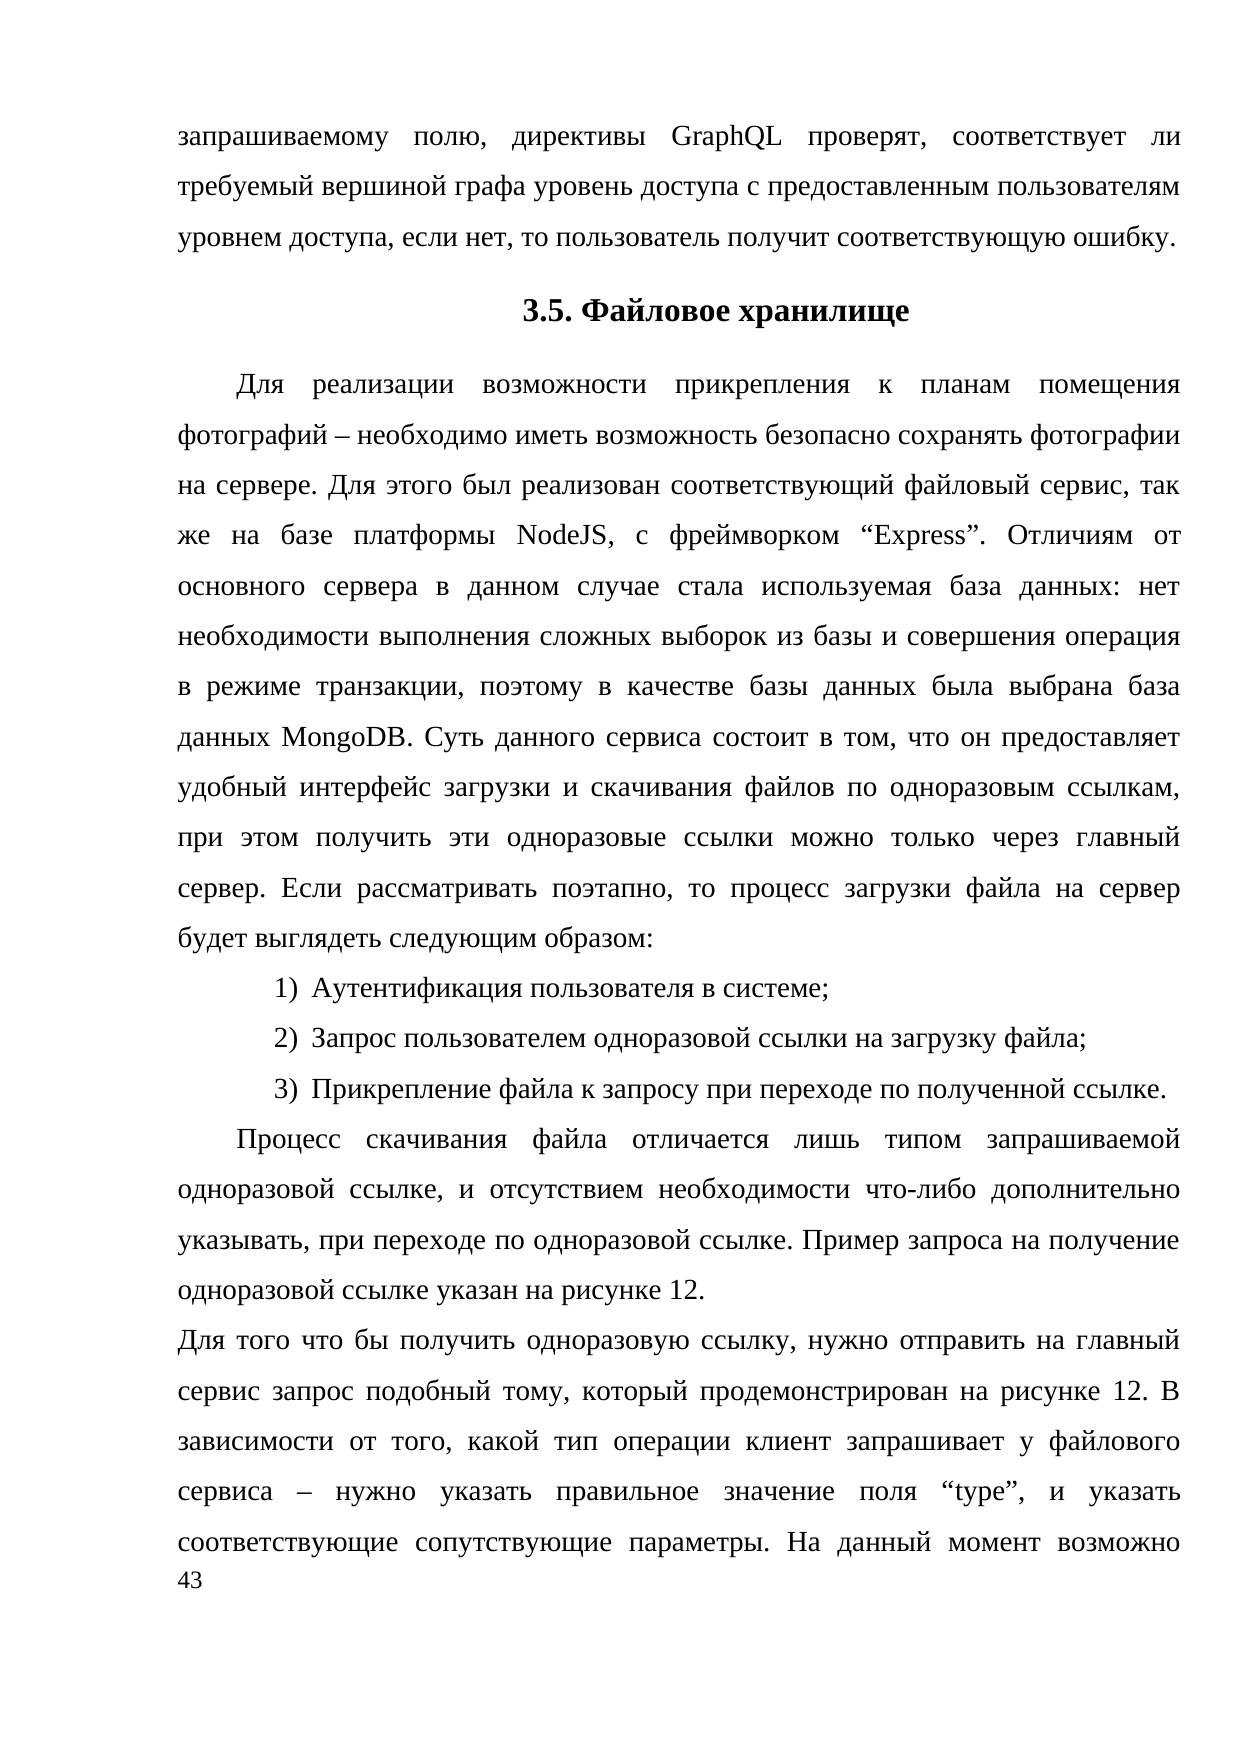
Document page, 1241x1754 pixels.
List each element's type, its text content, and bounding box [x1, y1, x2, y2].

text Процесс скачивания файла отличается лишь типом запрашиваемой одноразовой ссылке, и отсутствием необходимости что-либо дополнительно указывать, при переходе по одноразовой ссылке. Пример запроса на получение одноразовой ссылке указан на рисунке 12. [177, 1121, 1181, 1306]
subtitle 3.5. Файловое хранилище [251, 290, 1181, 328]
list Прикрепление файла к запросу при переходе по полученной ссылке. [274, 1071, 1181, 1104]
text Для реализации возможности прикрепления к планам помещения фотографий – необходимо иметь возможность безопасно сохранять фотографии на сервере. Для этого был реализован соответствующий файловый сервис, так же на базе платформы NodeJS, с фреймворком “Express”. Отличиям от основного сервера в данном случае стала используемая база данных: нет необходимости выполнения сложных выборок из базы и совершения операция в режиме транзакции, поэтому в качестве базы данных была выбрана база данных MongoDB. Суть данного сервиса состоит в том, что он предоставляет удобный интерфейс загрузки и скачивания файлов по одноразовым ссылкам, при этом получить эти одноразовые ссылки можно только через главный сервер. Если рассматривать поэтапно, то процесс загрузки файла на сервер будет выглядеть следующим образом: [177, 367, 1181, 953]
list Запрос пользователем одноразовой ссылки на загрузку файла; [274, 1021, 1181, 1054]
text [177, 118, 1181, 252]
list Аутентификация пользователя в системе; [274, 970, 1181, 1004]
